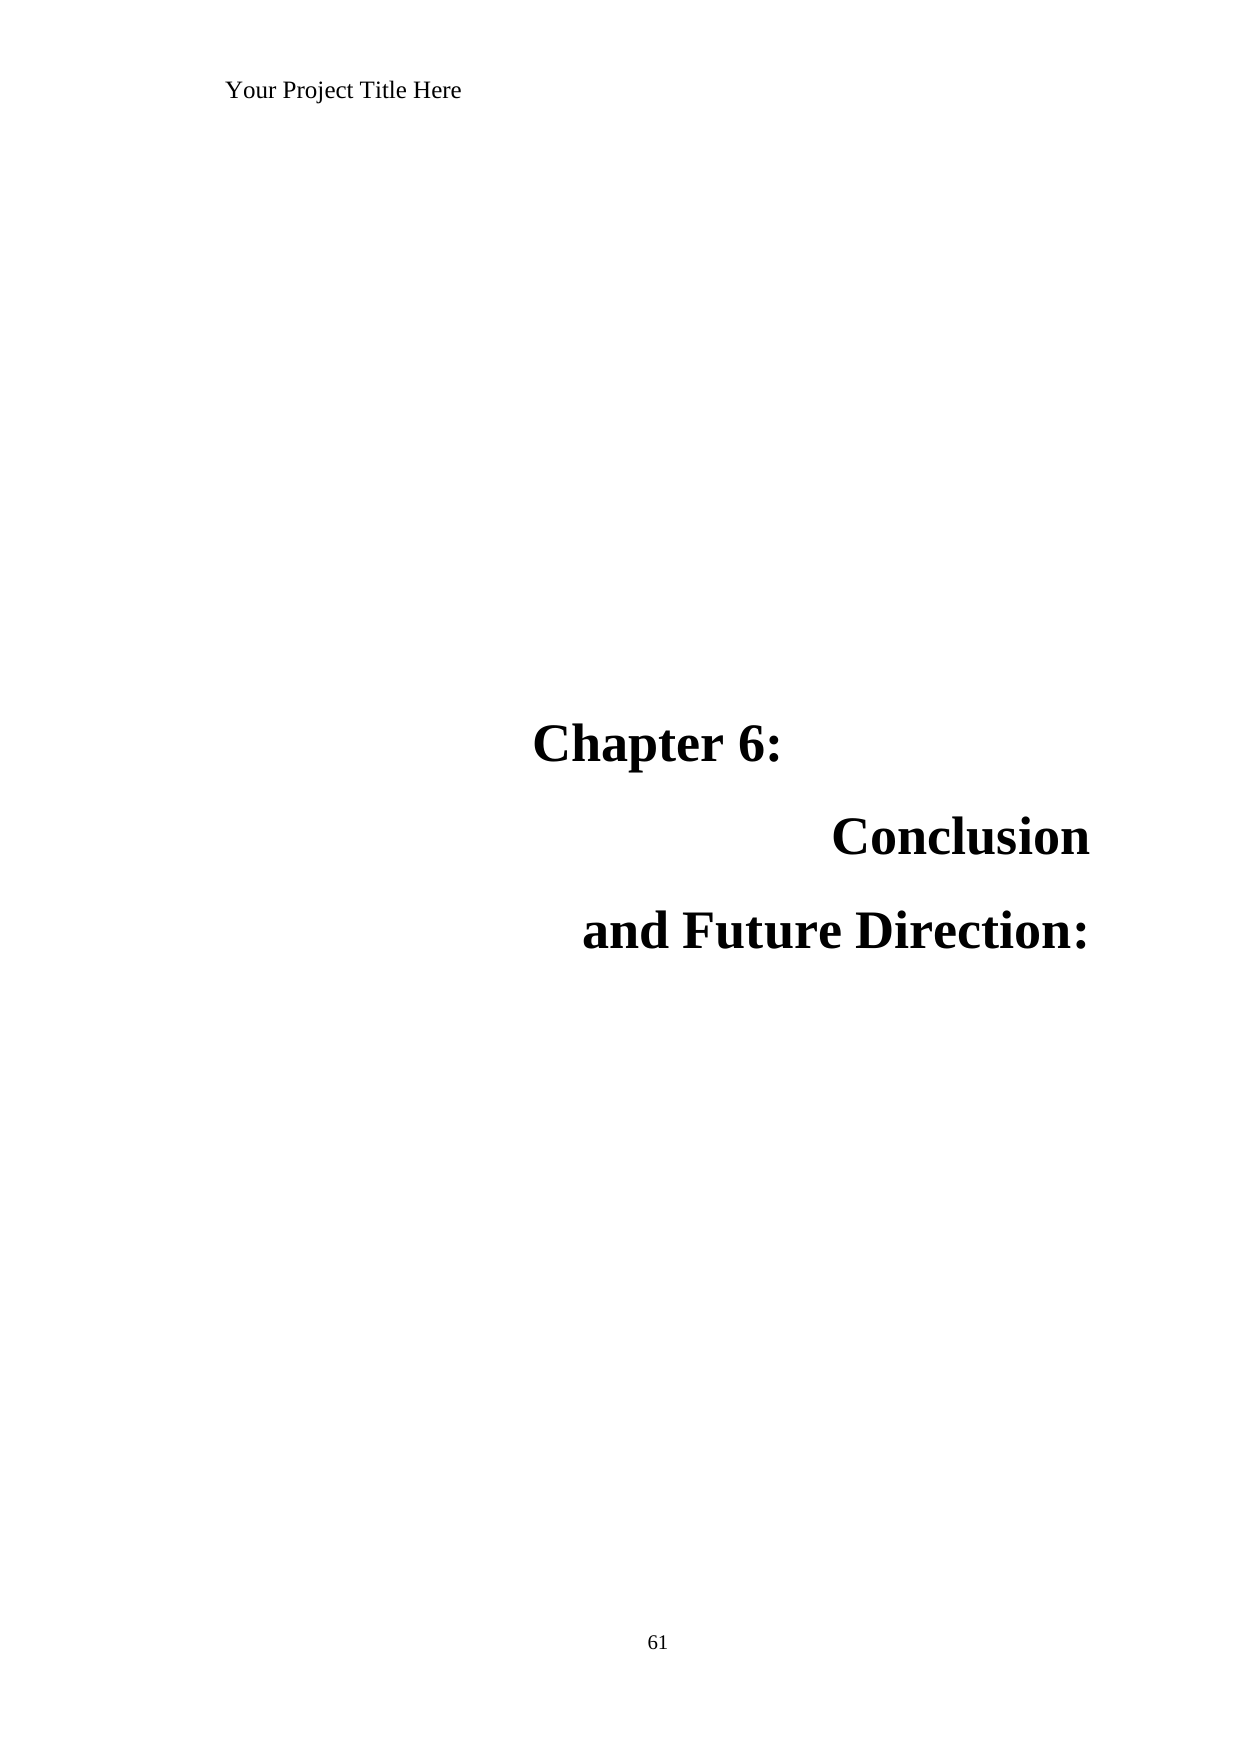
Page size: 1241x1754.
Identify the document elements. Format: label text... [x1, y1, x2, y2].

text Conclusion [225, 804, 1090, 866]
text and Future Direction: [225, 897, 1090, 960]
text Chapter 6: [225, 711, 1090, 773]
